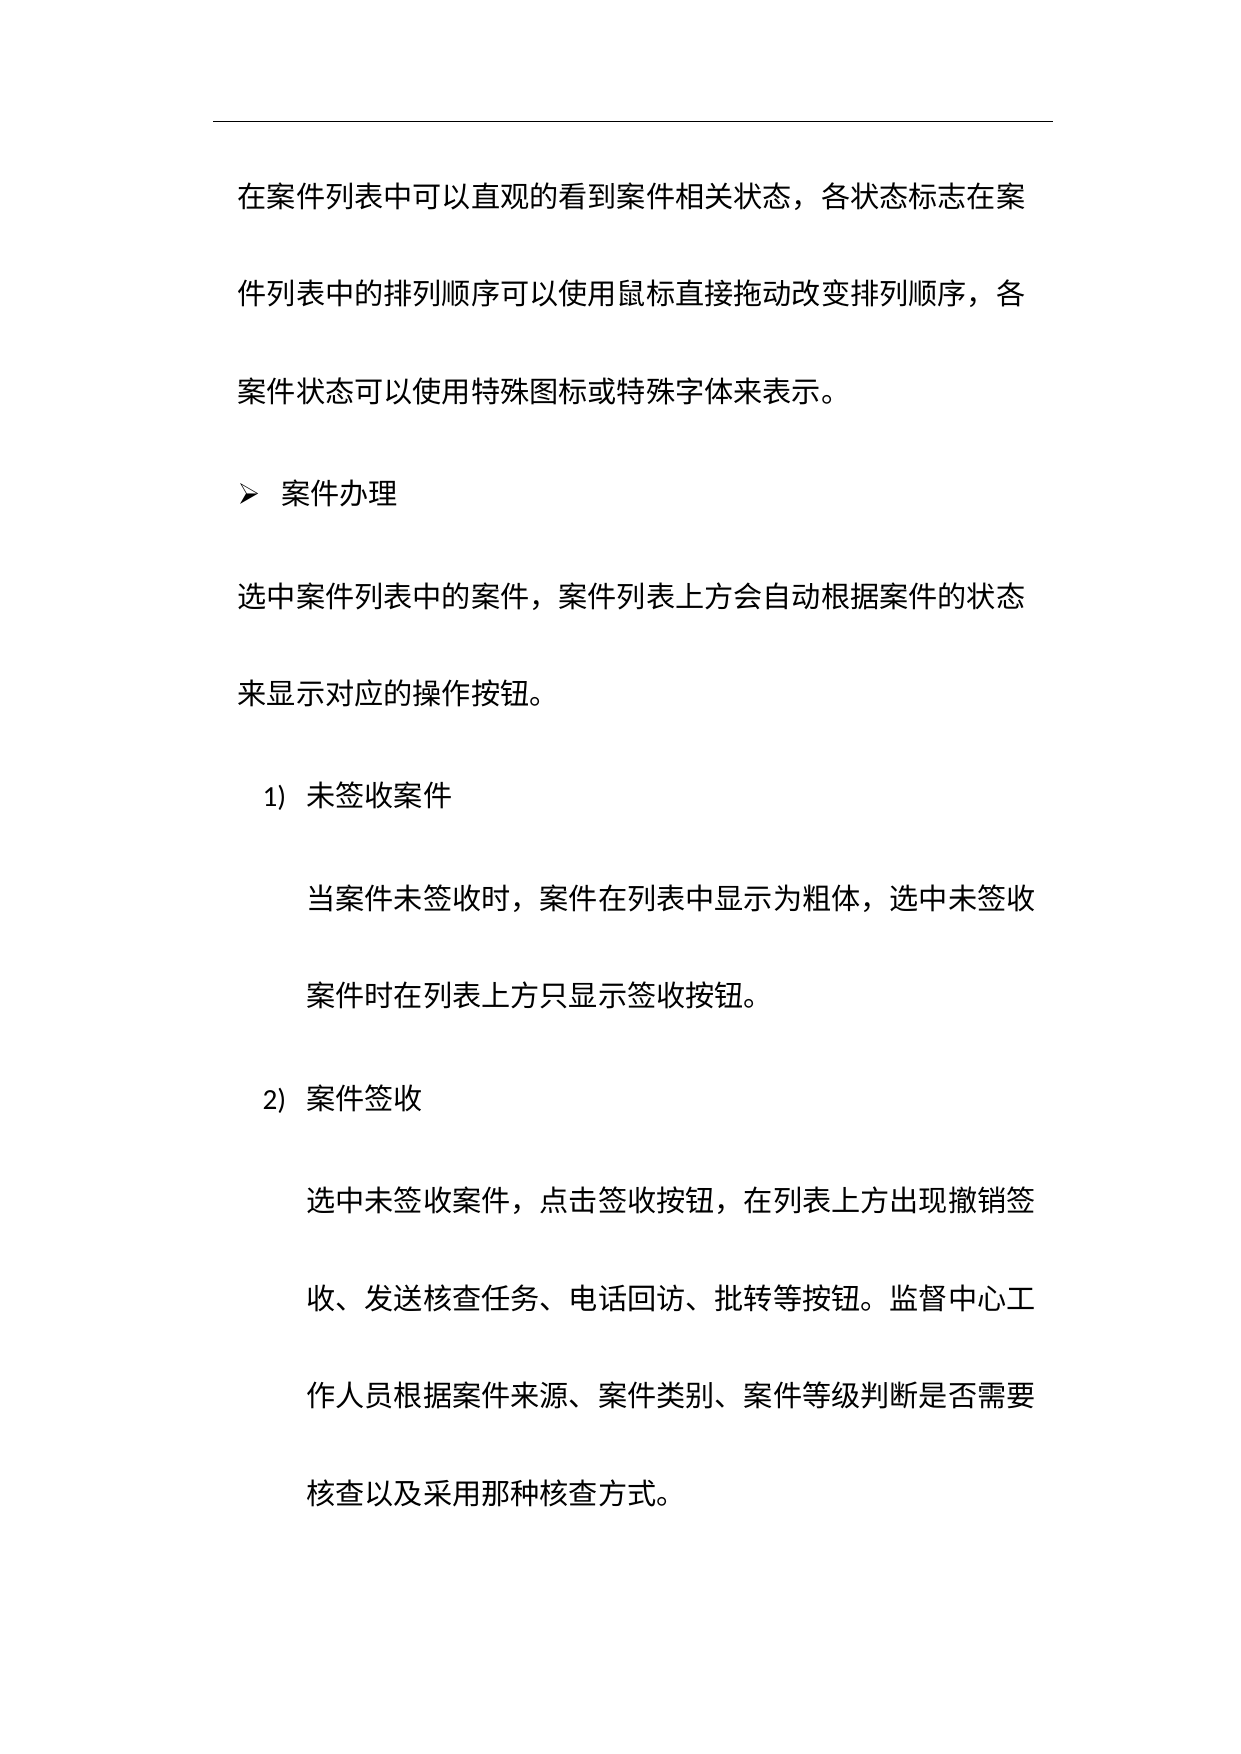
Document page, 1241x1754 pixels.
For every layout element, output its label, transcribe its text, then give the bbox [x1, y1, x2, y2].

text 选中案件列表中的案件，案件列表上方会自动根据案件的状态来显示对应的操作按钮。 [237, 562, 1053, 724]
list 案件办理 [237, 459, 1053, 524]
text 当案件未签收时，案件在列表中显示为粗体，选中未签收案件时在列表上方只显示签收按钮。 [306, 864, 1053, 1027]
list 未签收案件 [262, 762, 1053, 827]
text 在案件列表中可以直观的看到案件相关状态，各状态标志在案件列表中的排列顺序可以使用鼠标直接拖动改变排列顺序，各案件状态可以使用特殊图标或特殊字体来表示。 [237, 162, 1053, 422]
list 案件签收 [262, 1064, 1053, 1129]
text 选中未签收案件，点击签收按钮，在列表上方出现撤销签收、发送核查任务、电话回访、批转等按钮。监督中心工作人员根据案件来源、案件类别、案件等级判断是否需要核查以及采用那种核查方式。 [306, 1166, 1053, 1524]
